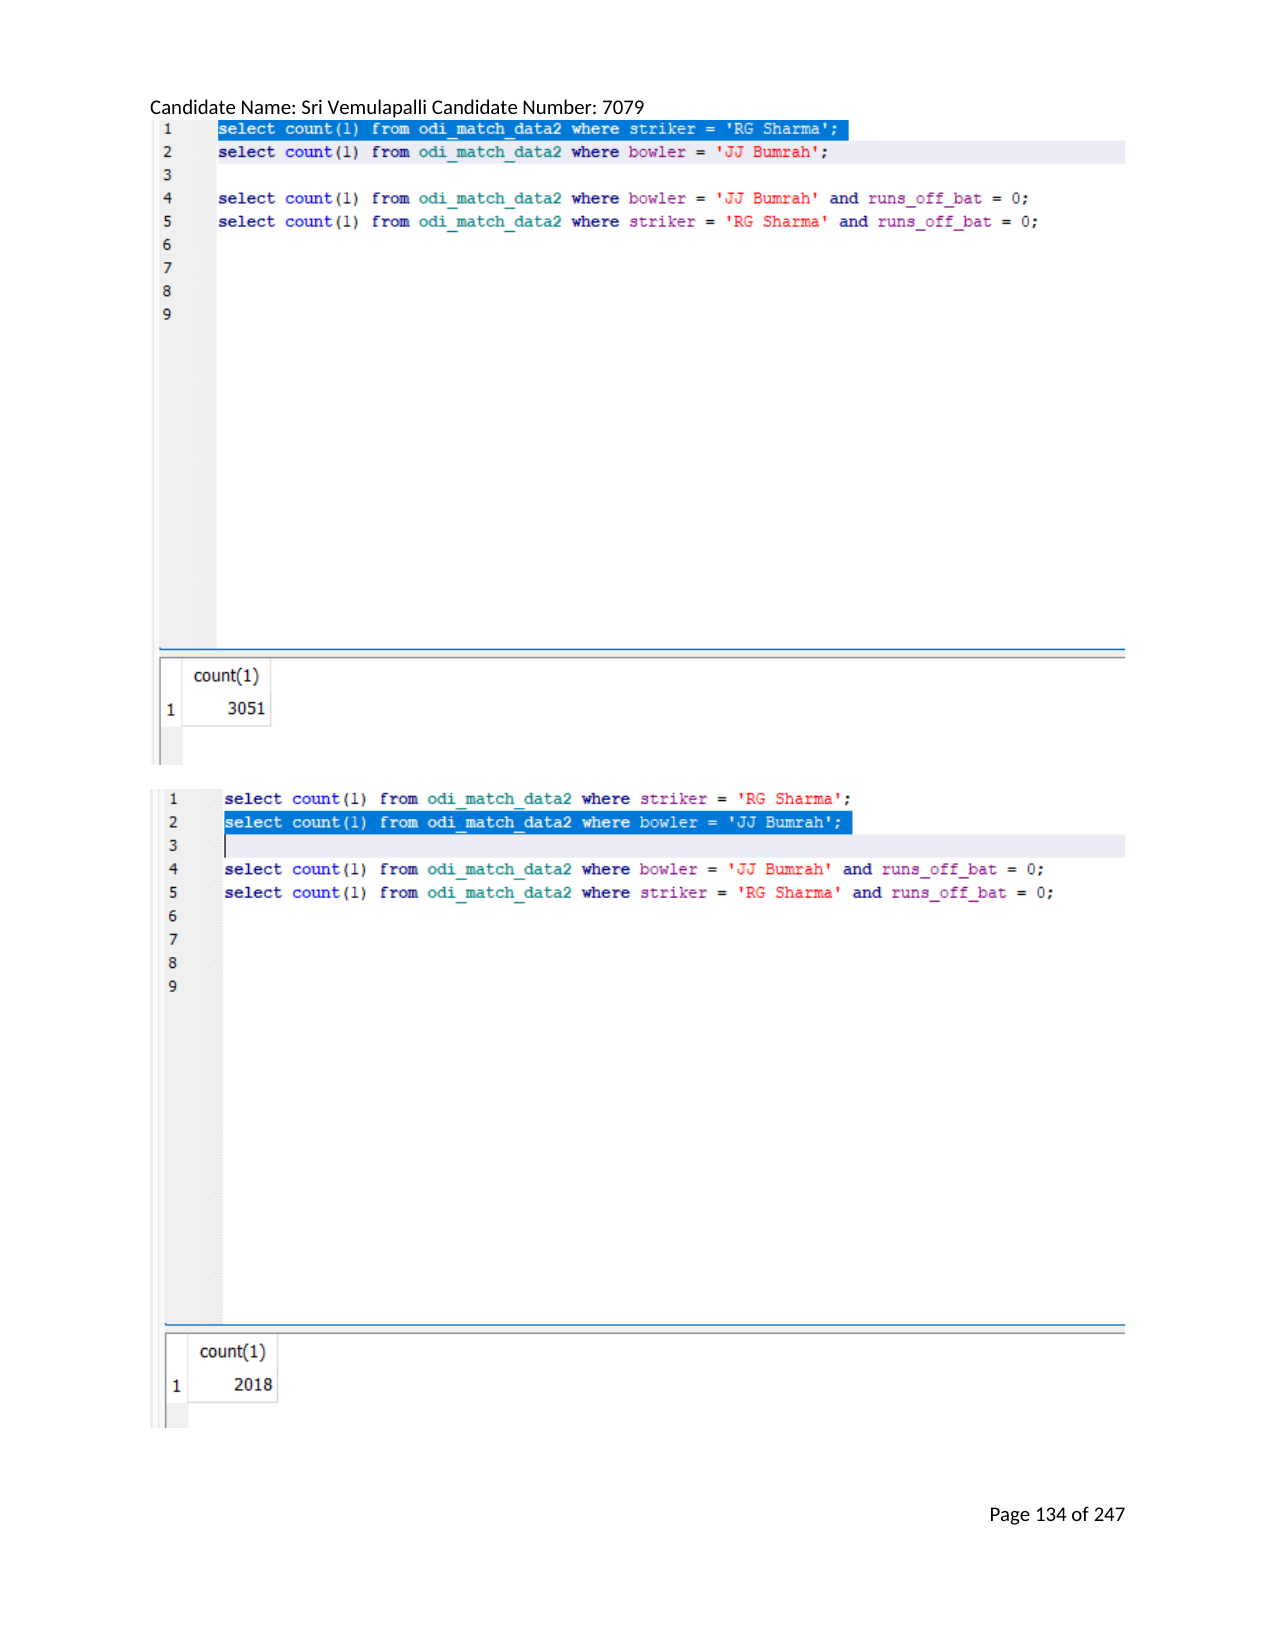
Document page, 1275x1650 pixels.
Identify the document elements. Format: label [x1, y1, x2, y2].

picture [150, 120, 1125, 765]
picture [150, 789, 1125, 1428]
